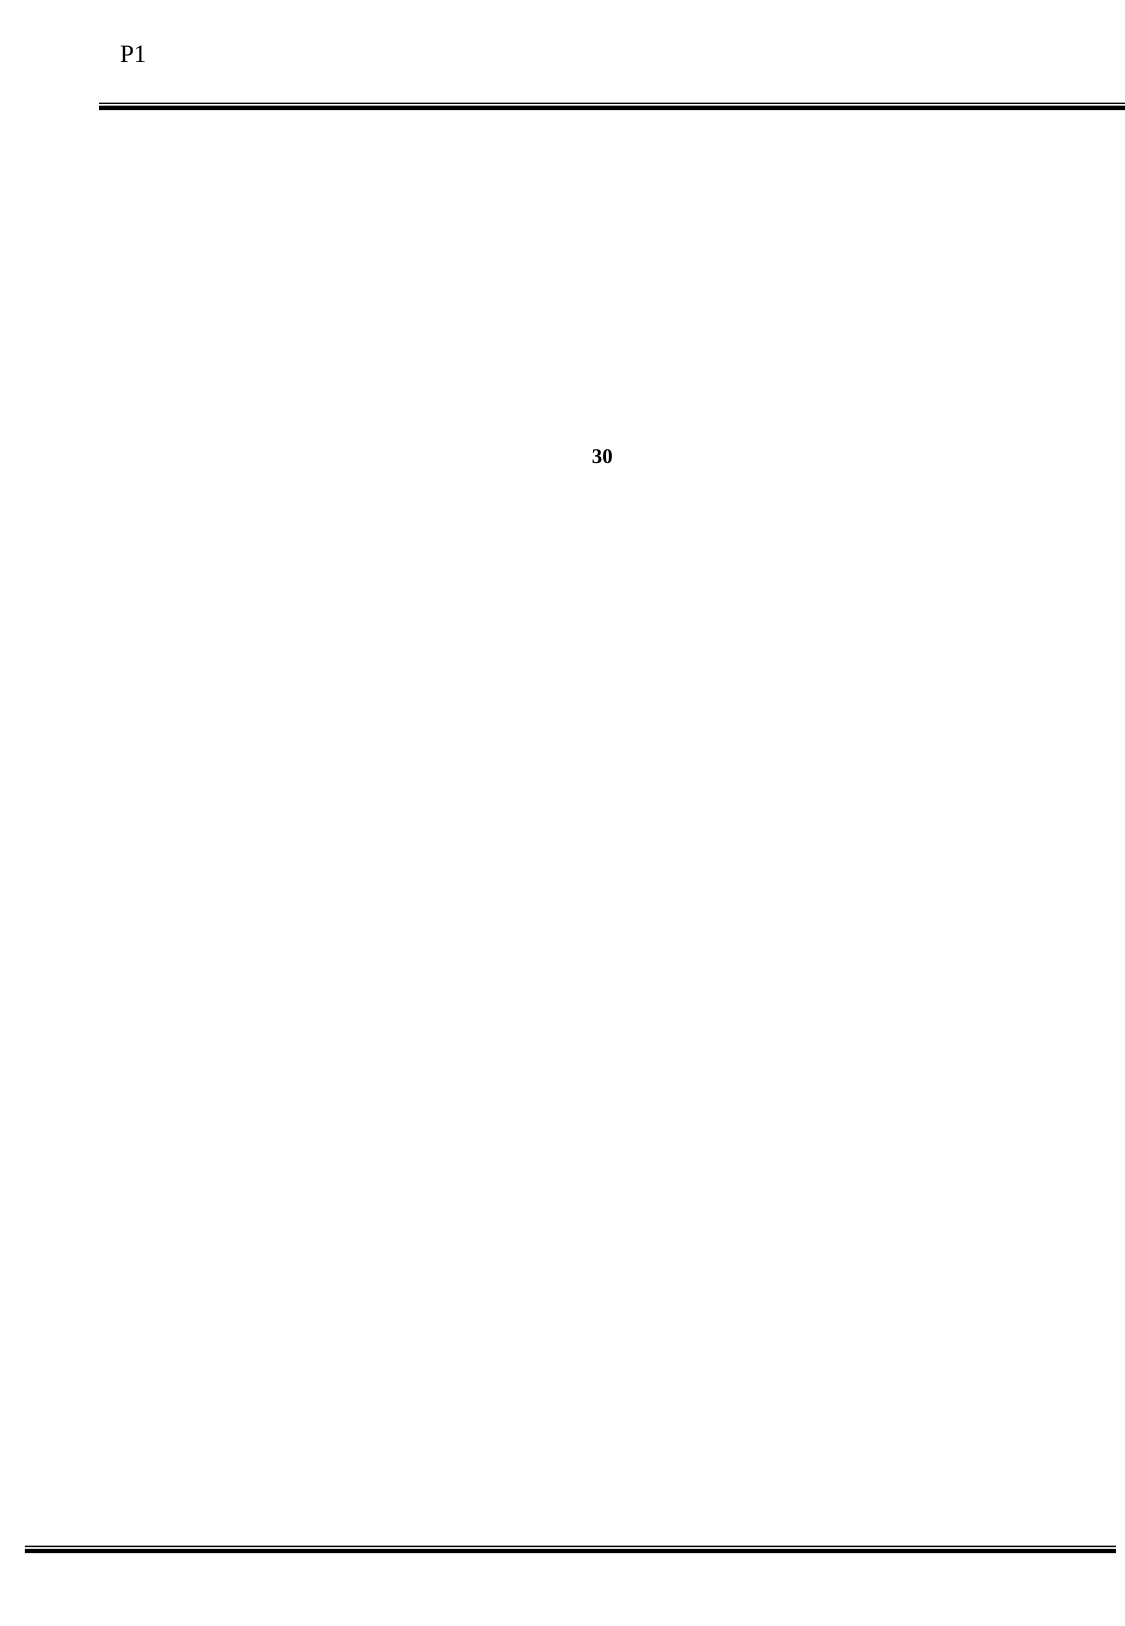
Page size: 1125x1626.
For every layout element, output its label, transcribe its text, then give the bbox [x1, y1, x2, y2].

text 30 [39, 444, 1085, 468]
